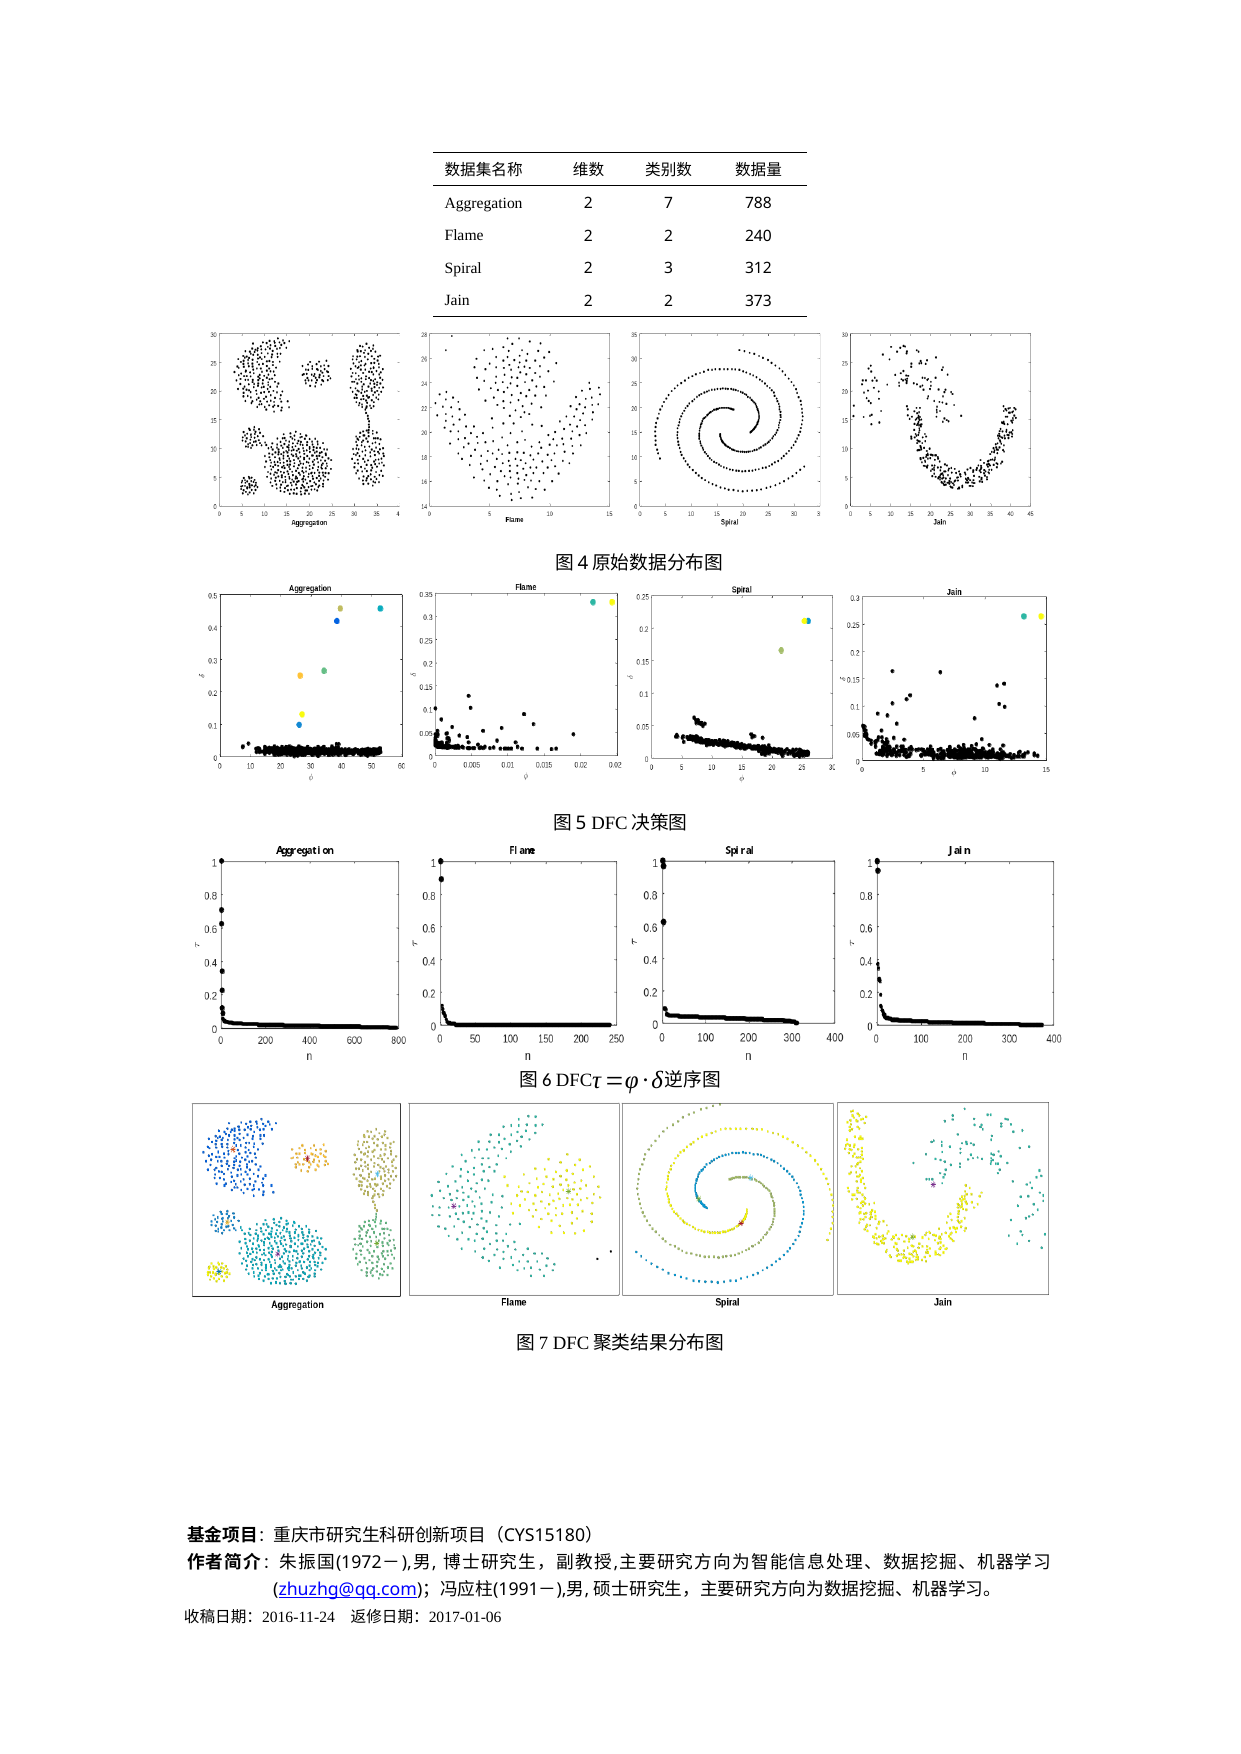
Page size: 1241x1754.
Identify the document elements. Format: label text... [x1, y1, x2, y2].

table_cell 788 [709, 186, 807, 219]
table_cell 2 [628, 284, 709, 316]
table_cell 373 [709, 284, 807, 316]
table_header 数据量 [709, 153, 807, 185]
table_header 维数 [549, 153, 627, 185]
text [187, 545, 1053, 1357]
table_cell 2 [549, 251, 627, 284]
table_cell Jain [433, 284, 549, 316]
table_cell 312 [709, 251, 807, 284]
table_cell 3 [628, 251, 709, 284]
table_cell 2 [549, 186, 627, 219]
table_cell Spiral [433, 251, 549, 284]
table_header 数据集名称 [433, 153, 549, 185]
table_cell 2 [549, 284, 627, 316]
table_cell 7 [628, 186, 709, 219]
table_header 类别数 [628, 153, 709, 185]
table_cell Aggregation [433, 186, 549, 219]
table_cell 2 [549, 219, 627, 251]
table_cell Flame [433, 219, 549, 251]
table_cell 2 [628, 219, 709, 251]
table_cell 240 [709, 219, 807, 251]
